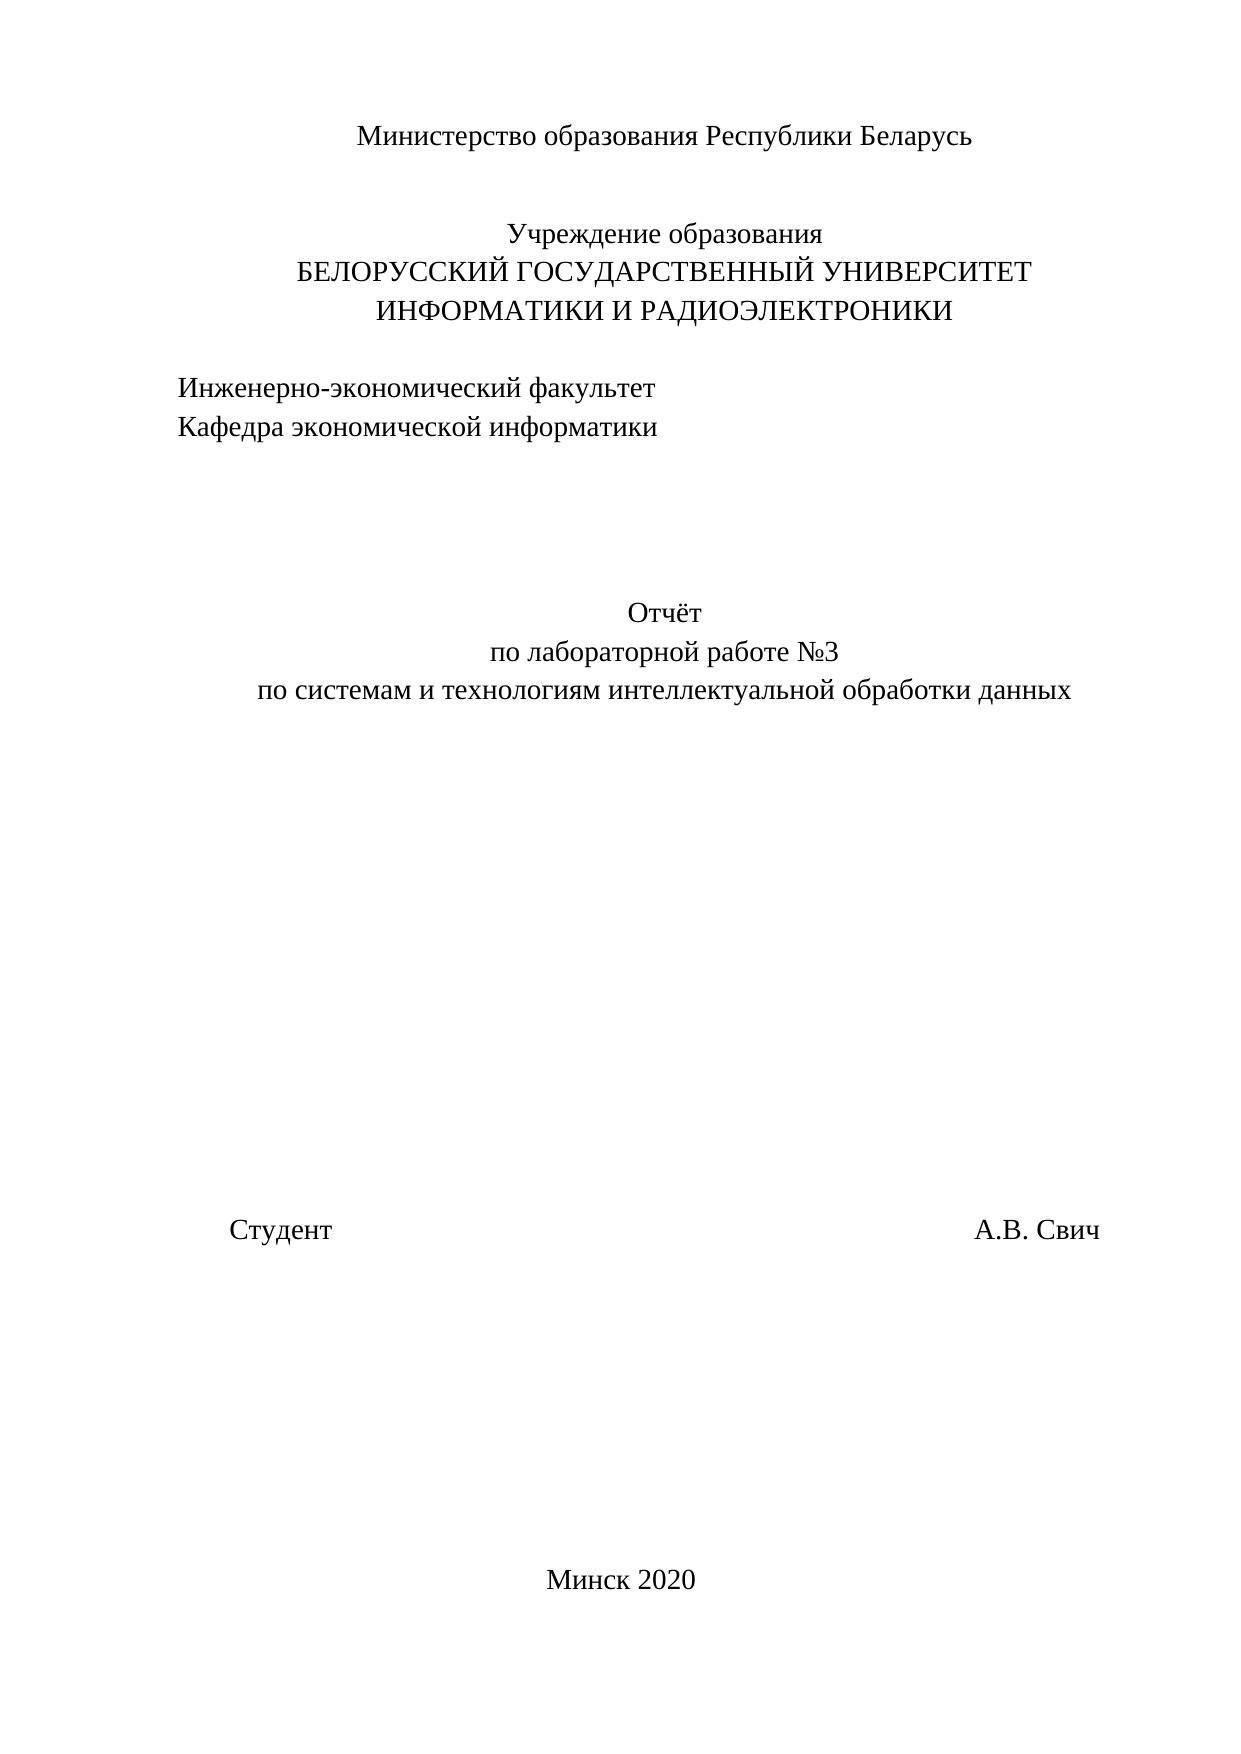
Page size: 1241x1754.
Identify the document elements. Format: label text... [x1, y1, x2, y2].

text Инженерно-экономический факультет [177, 370, 1152, 404]
text БЕЛОРУССКИЙ ГОСУДАРСТВЕННЫЙ УНИВЕРСИТЕТ [177, 254, 1152, 288]
text ИНФОРМАТИКИ И РАДИОЭЛЕКТРОНИКИ [177, 293, 1152, 327]
text Минск 2020 [472, 1562, 1152, 1595]
text по системам и технологиям интеллектуальной обработки данных [177, 672, 1152, 706]
text по лабораторной работе №3 [177, 634, 1152, 667]
text Отчёт [177, 595, 1152, 629]
text Студент А.В. Свич [177, 1212, 1152, 1245]
text Кафедра экономической информатики [177, 409, 1152, 442]
text Учреждение образования [177, 216, 1152, 249]
text Министерство образования Республики Беларусь [177, 118, 1152, 152]
